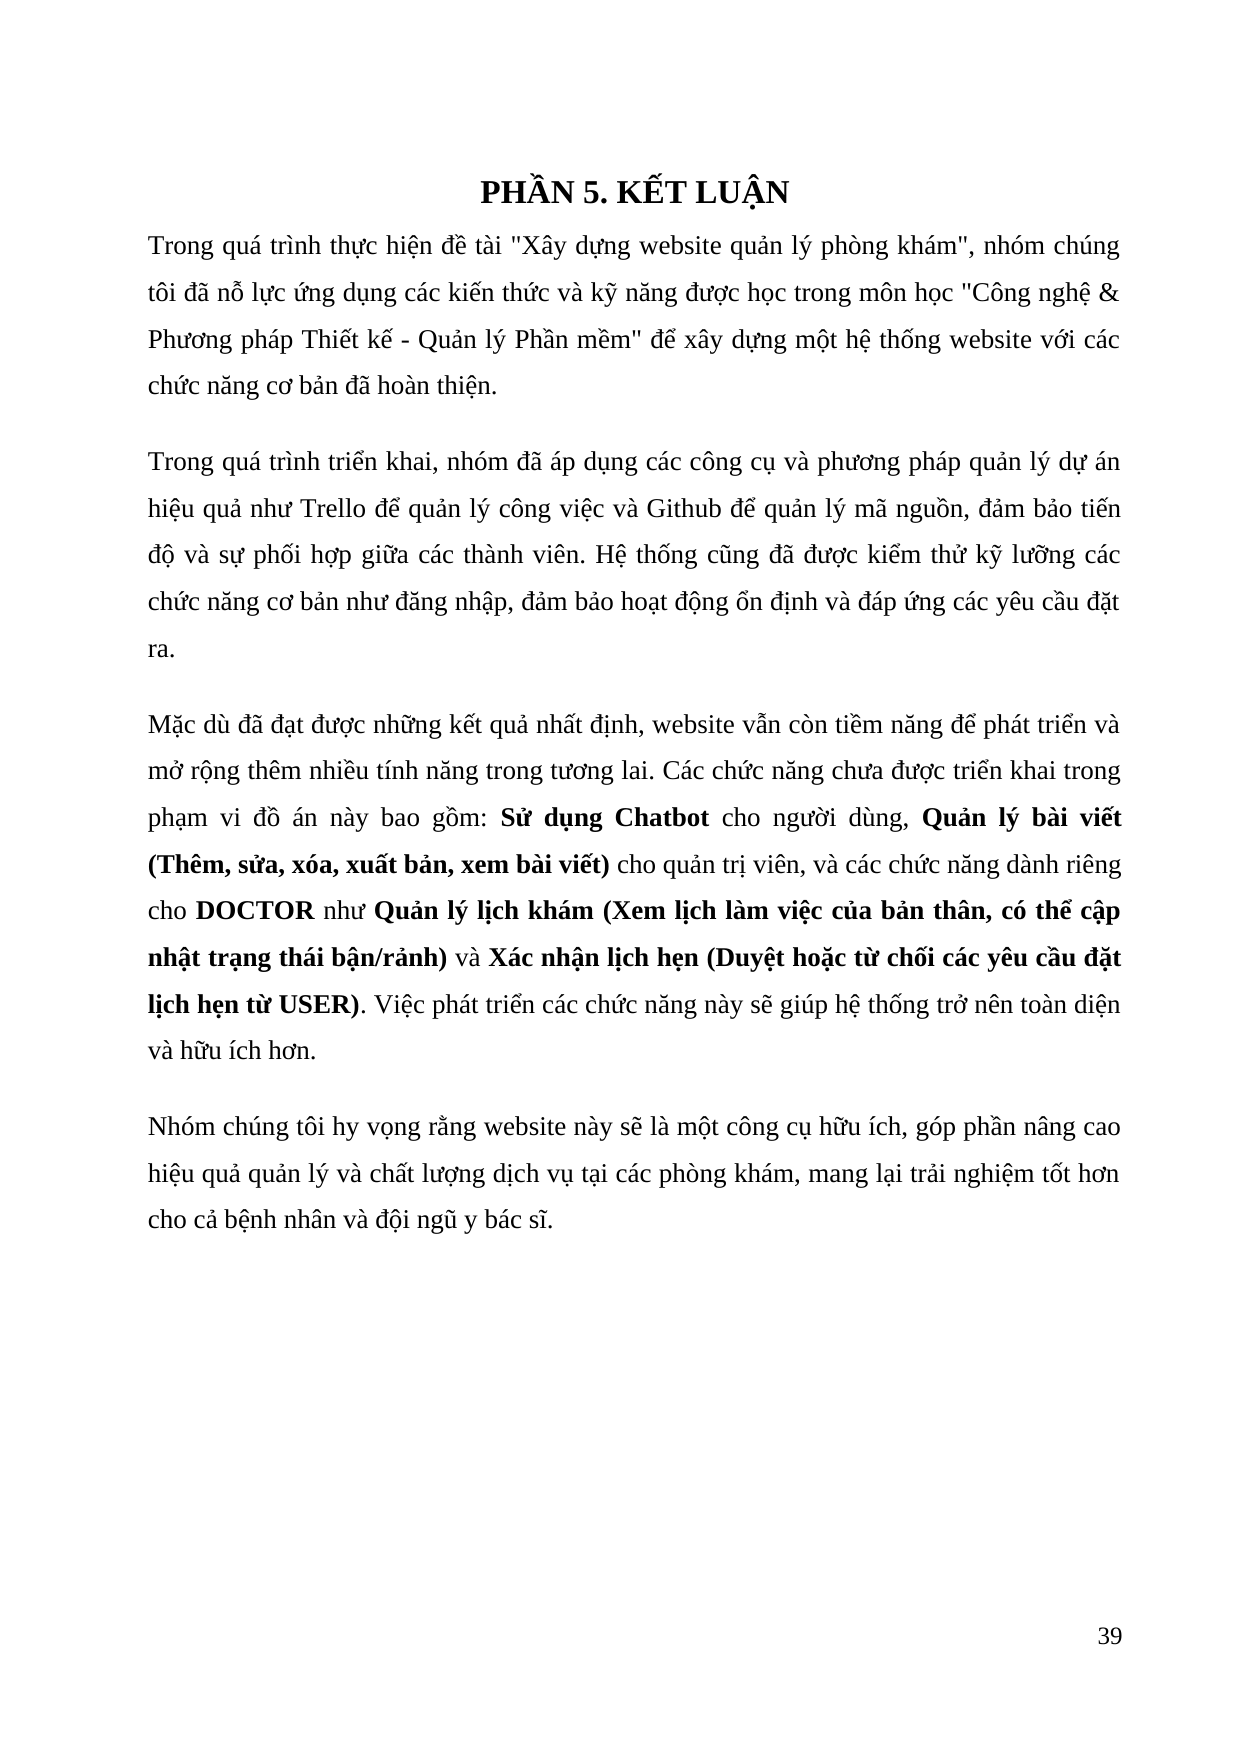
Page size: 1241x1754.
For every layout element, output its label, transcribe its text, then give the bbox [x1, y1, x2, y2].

text Trong quá trình triển khai, nhóm đã áp dụng các công cụ và phương pháp quản lý dự án hiệu quả như Trello để quản lý công việc và Github để quản lý mã nguồn, đảm bảo tiến độ và sự phối hợp giữa các thành viên. Hệ thống cũng đã được kiểm thử kỹ lưỡng các chức năng cơ bản như đăng nhập, đảm bảo hoạt động ổn định và đáp ứng các yêu cầu đặt ra. [148, 445, 1122, 663]
text Nhóm chúng tôi hy vọng rằng website này sẽ là một công cụ hữu ích, góp phần nâng cao hiệu quả quản lý và chất lượng dịch vụ tại các phòng khám, mang lại trải nghiệm tốt hơn cho cả bệnh nhân và đội ngũ y bác sĩ. [148, 1110, 1122, 1235]
subtitle KẾT LUẬN [148, 172, 1122, 210]
text Mặc dù đã đạt được những kết quả nhất định, website vẫn còn tiềm năng để phát triển và mở rộng thêm nhiều tính năng trong tương lai. Các chức năng chưa được triển khai trong phạm vi đồ án này bao gồm: Sử dụng Chatbot cho người dùng, Quản lý bài viết (Thêm, sửa, xóa, xuất bản, xem bài viết) cho quản trị viên, và các chức năng dành riêng cho DOCTOR như Quản lý lịch khám (Xem lịch làm việc của bản thân, có thể cập nhật trạng thái bận/rảnh) và Xác nhận lịch hẹn (Duyệt hoặc từ chối các yêu cầu đặt lịch hẹn từ USER). Việc phát triển các chức năng này sẽ giúp hệ thống trở nên toàn diện và hữu ích hơn. [148, 708, 1122, 1066]
text Trong quá trình thực hiện đề tài "Xây dựng website quản lý phòng khám", nhóm chúng tôi đã nỗ lực ứng dụng các kiến thức và kỹ năng được học trong môn học "Công nghệ & Phương pháp Thiết kế - Quản lý Phần mềm" để xây dựng một hệ thống website với các chức năng cơ bản đã hoàn thiện. [148, 229, 1122, 401]
